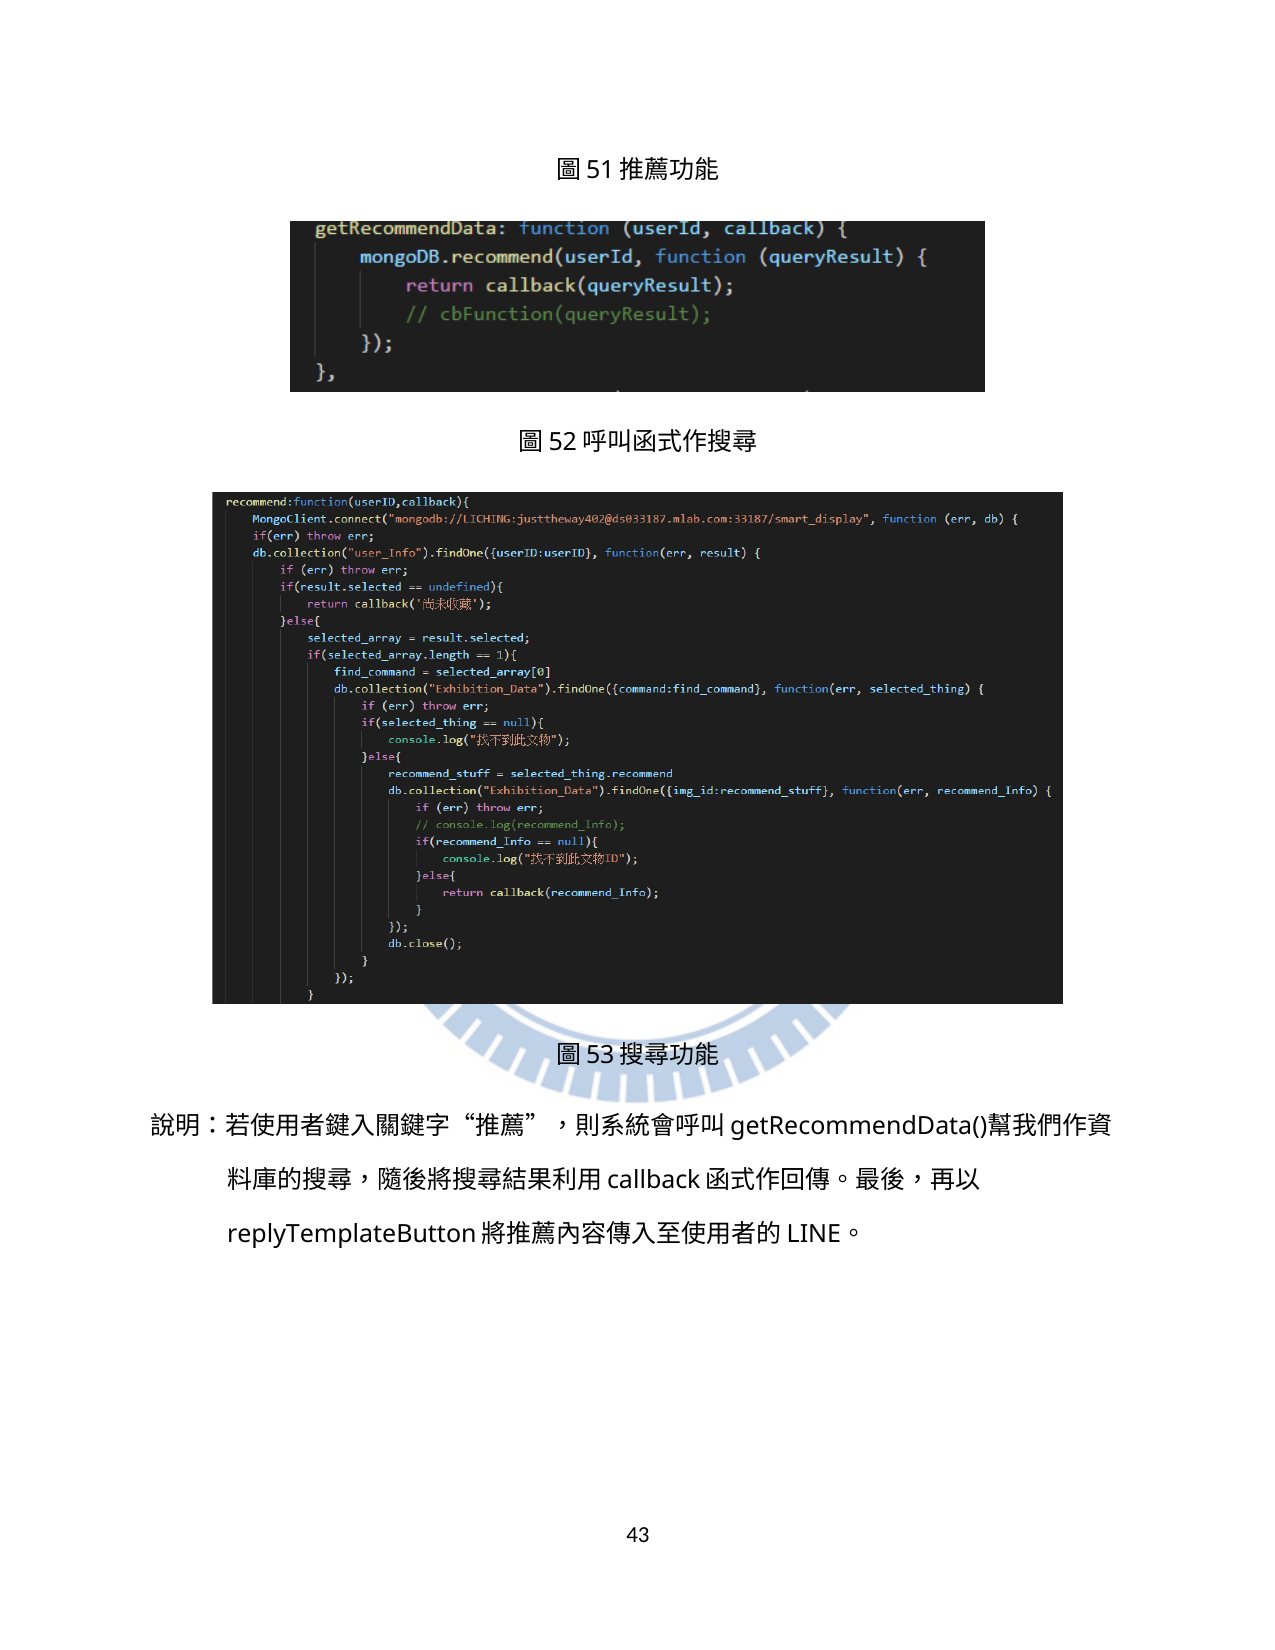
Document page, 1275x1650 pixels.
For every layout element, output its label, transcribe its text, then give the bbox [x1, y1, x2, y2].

text 說明：若使用者鍵入關鍵字“推薦”，則系統會呼叫getRecommendData()幫我們作資料庫的搜尋，隨後將搜尋結果利用callback函式作回傳。最後，再以replyTemplateButton將推薦內容傳入至使用者的LINE。 [150, 1105, 1125, 1250]
picture [290, 221, 985, 392]
picture [212, 492, 1063, 1034]
picture [321, 1070, 954, 1105]
text 圖51推薦功能 [150, 150, 1125, 186]
text 圖52呼叫函式作搜尋 [150, 422, 1125, 458]
text 圖53搜尋功能 [150, 1034, 1125, 1070]
